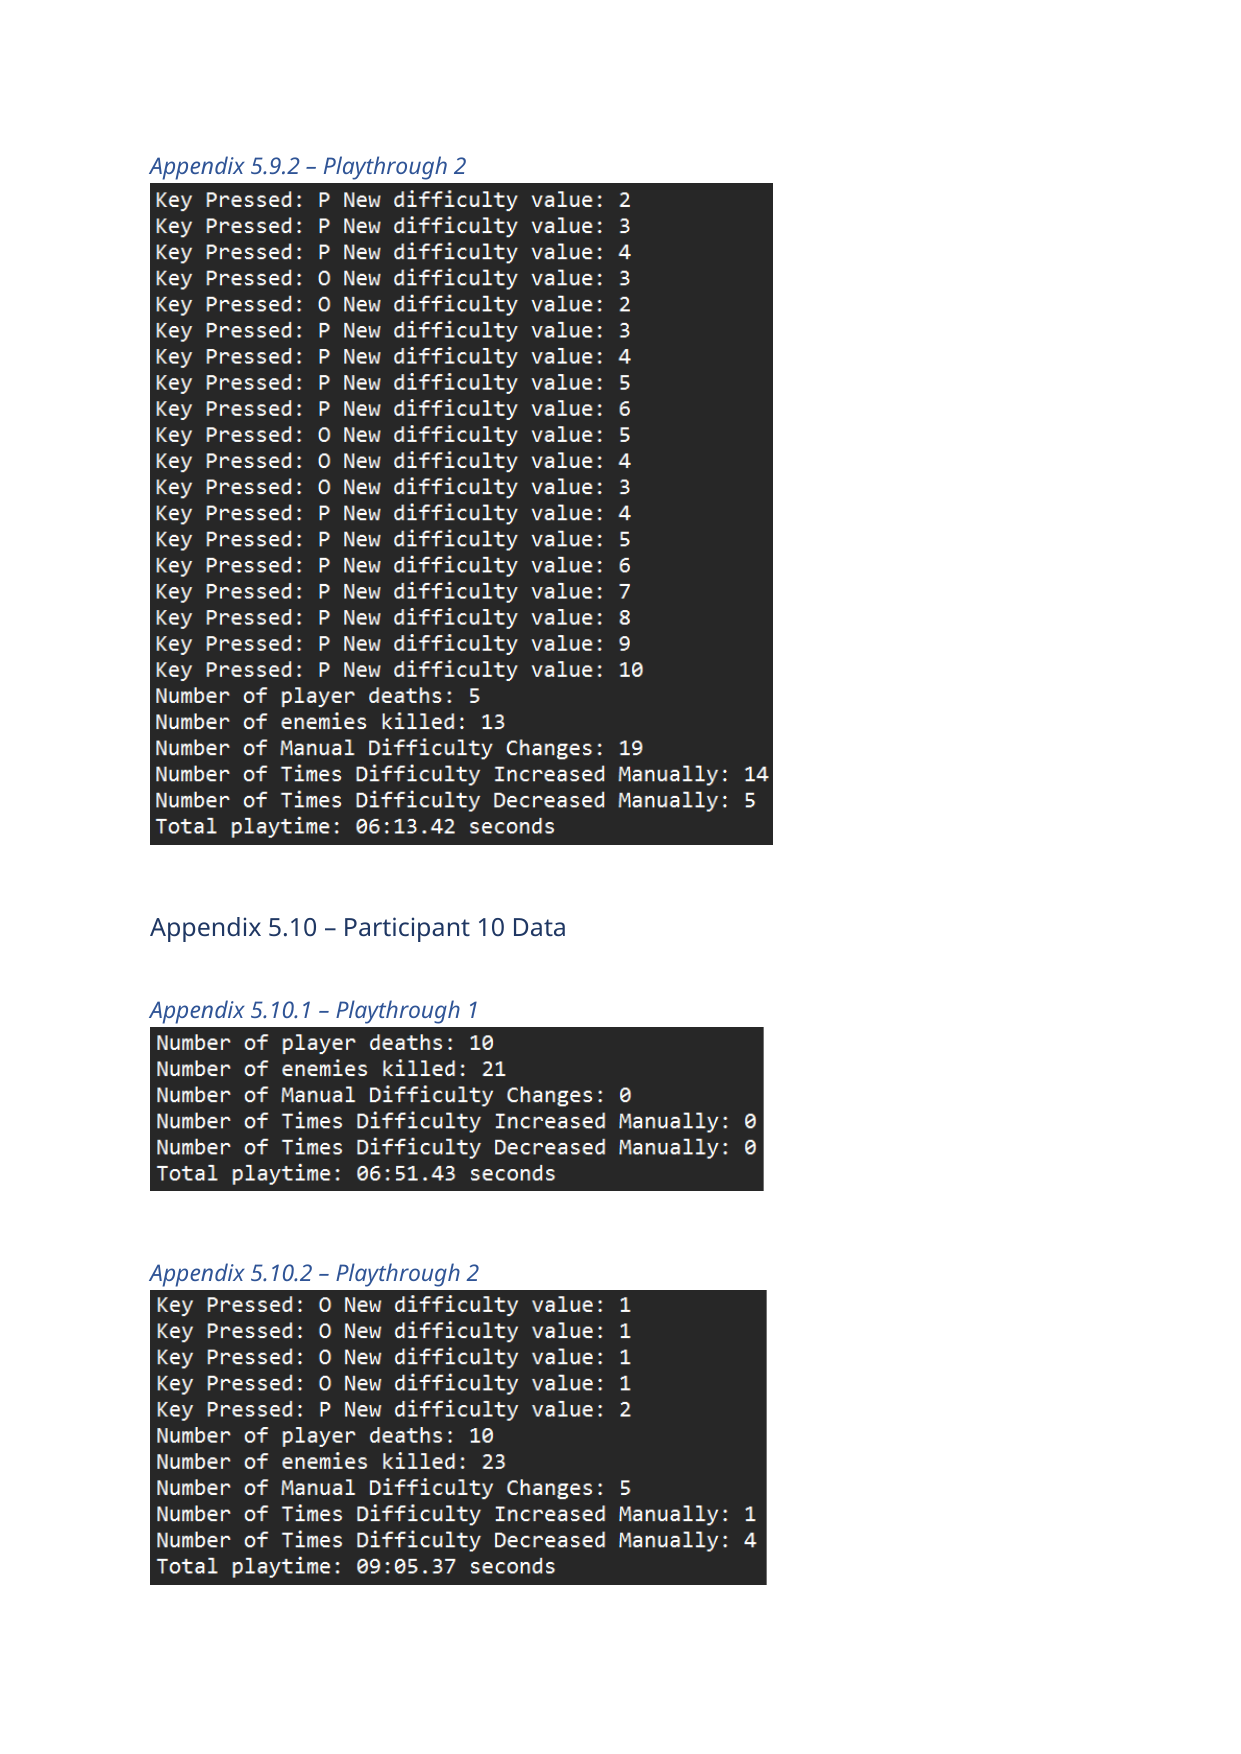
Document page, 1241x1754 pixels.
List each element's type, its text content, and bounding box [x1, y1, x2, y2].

picture [150, 183, 773, 845]
picture [150, 1027, 764, 1191]
subtitle Appendix 5.10 – Participant 10 Data [150, 910, 1090, 944]
subtitle Appendix 5.10.1 – Playthrough 1 [150, 994, 1090, 1025]
subtitle Appendix 5.9.2 – Playthrough 2 [150, 150, 1090, 181]
subtitle Appendix 5.10.2 – Playthrough 2 [150, 1257, 1090, 1288]
picture [150, 1290, 767, 1585]
